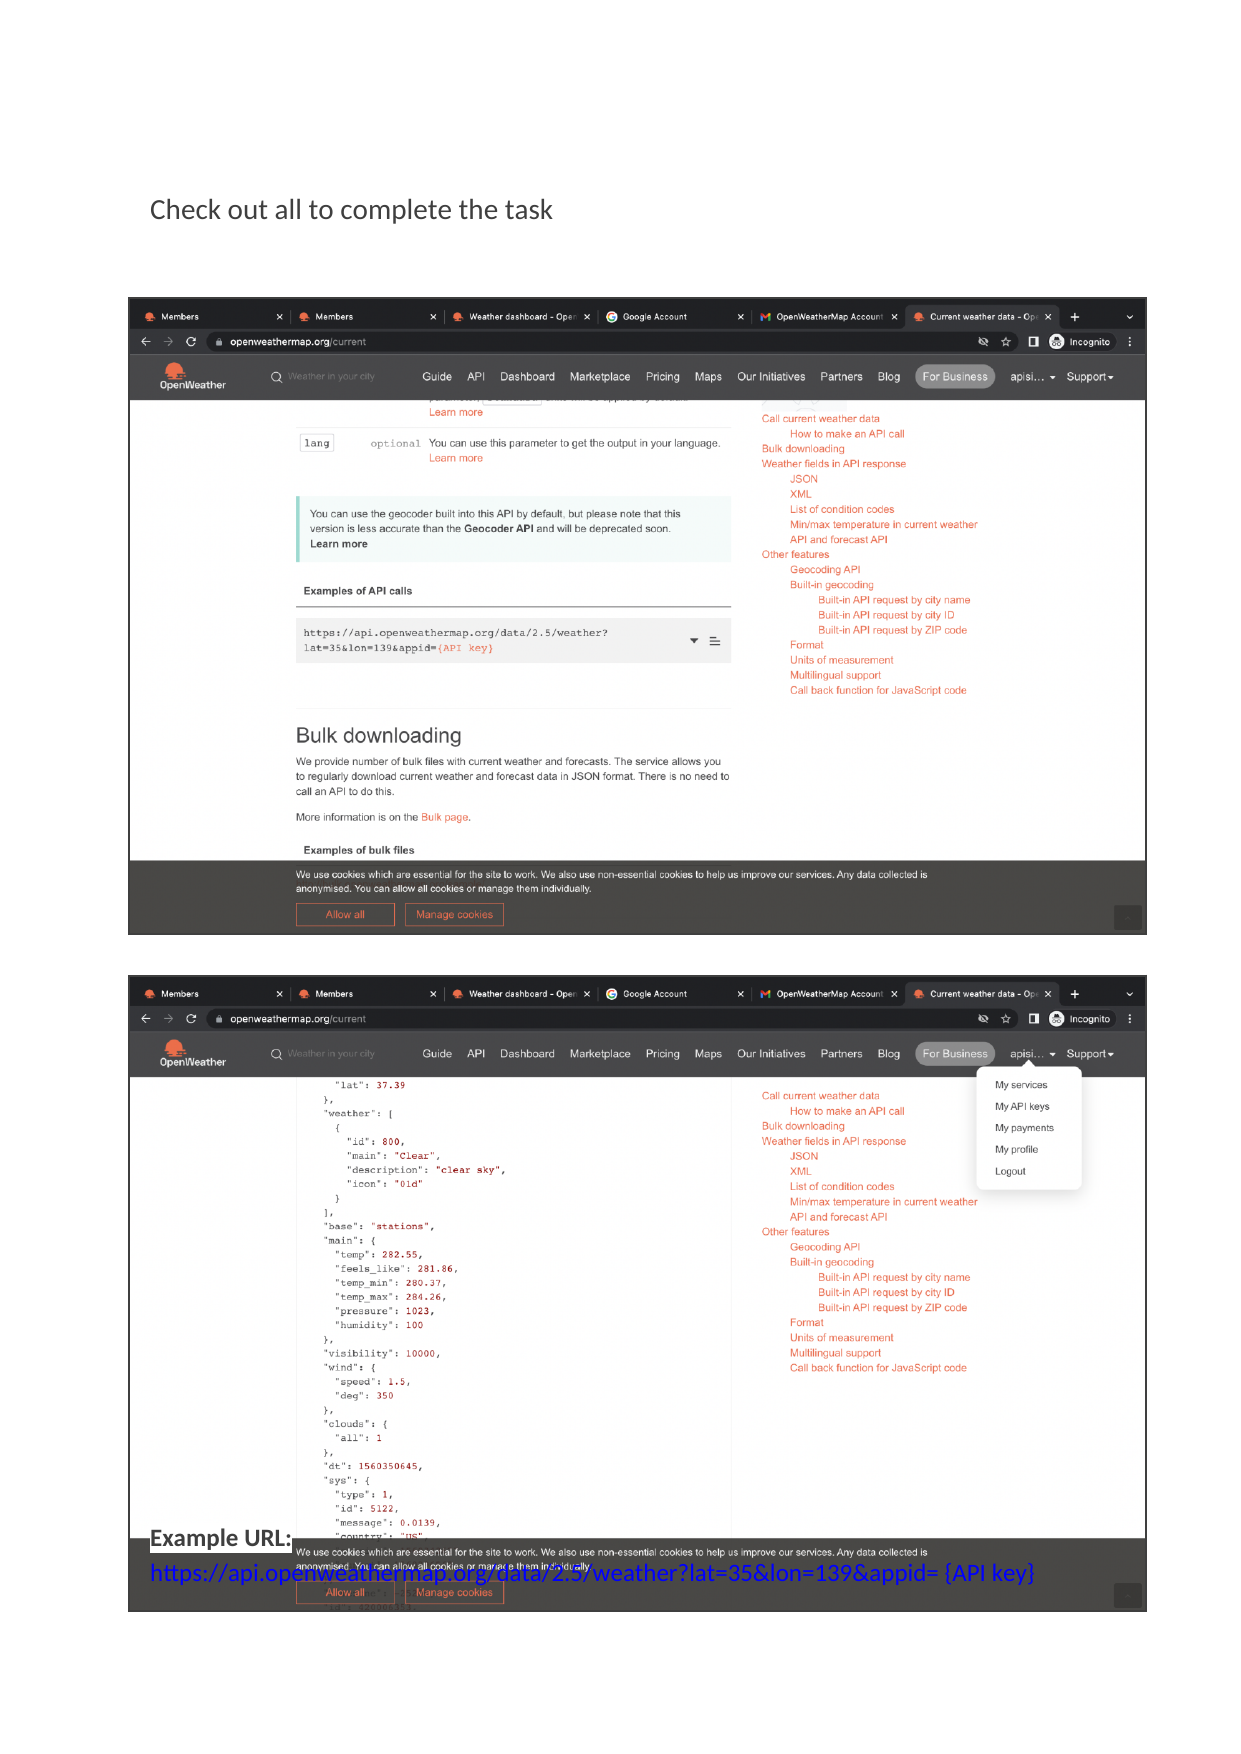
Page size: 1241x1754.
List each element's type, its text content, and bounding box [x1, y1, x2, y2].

picture [130, 977, 1145, 1610]
text Check out all to complete the task [150, 191, 1090, 227]
text Example URL: [292, 1523, 1090, 1553]
picture [130, 299, 1145, 933]
text https://api.openweathermap.org/data/2.5/weather?lat=35&lon=139&appid= {API key} [150, 1558, 1090, 1588]
